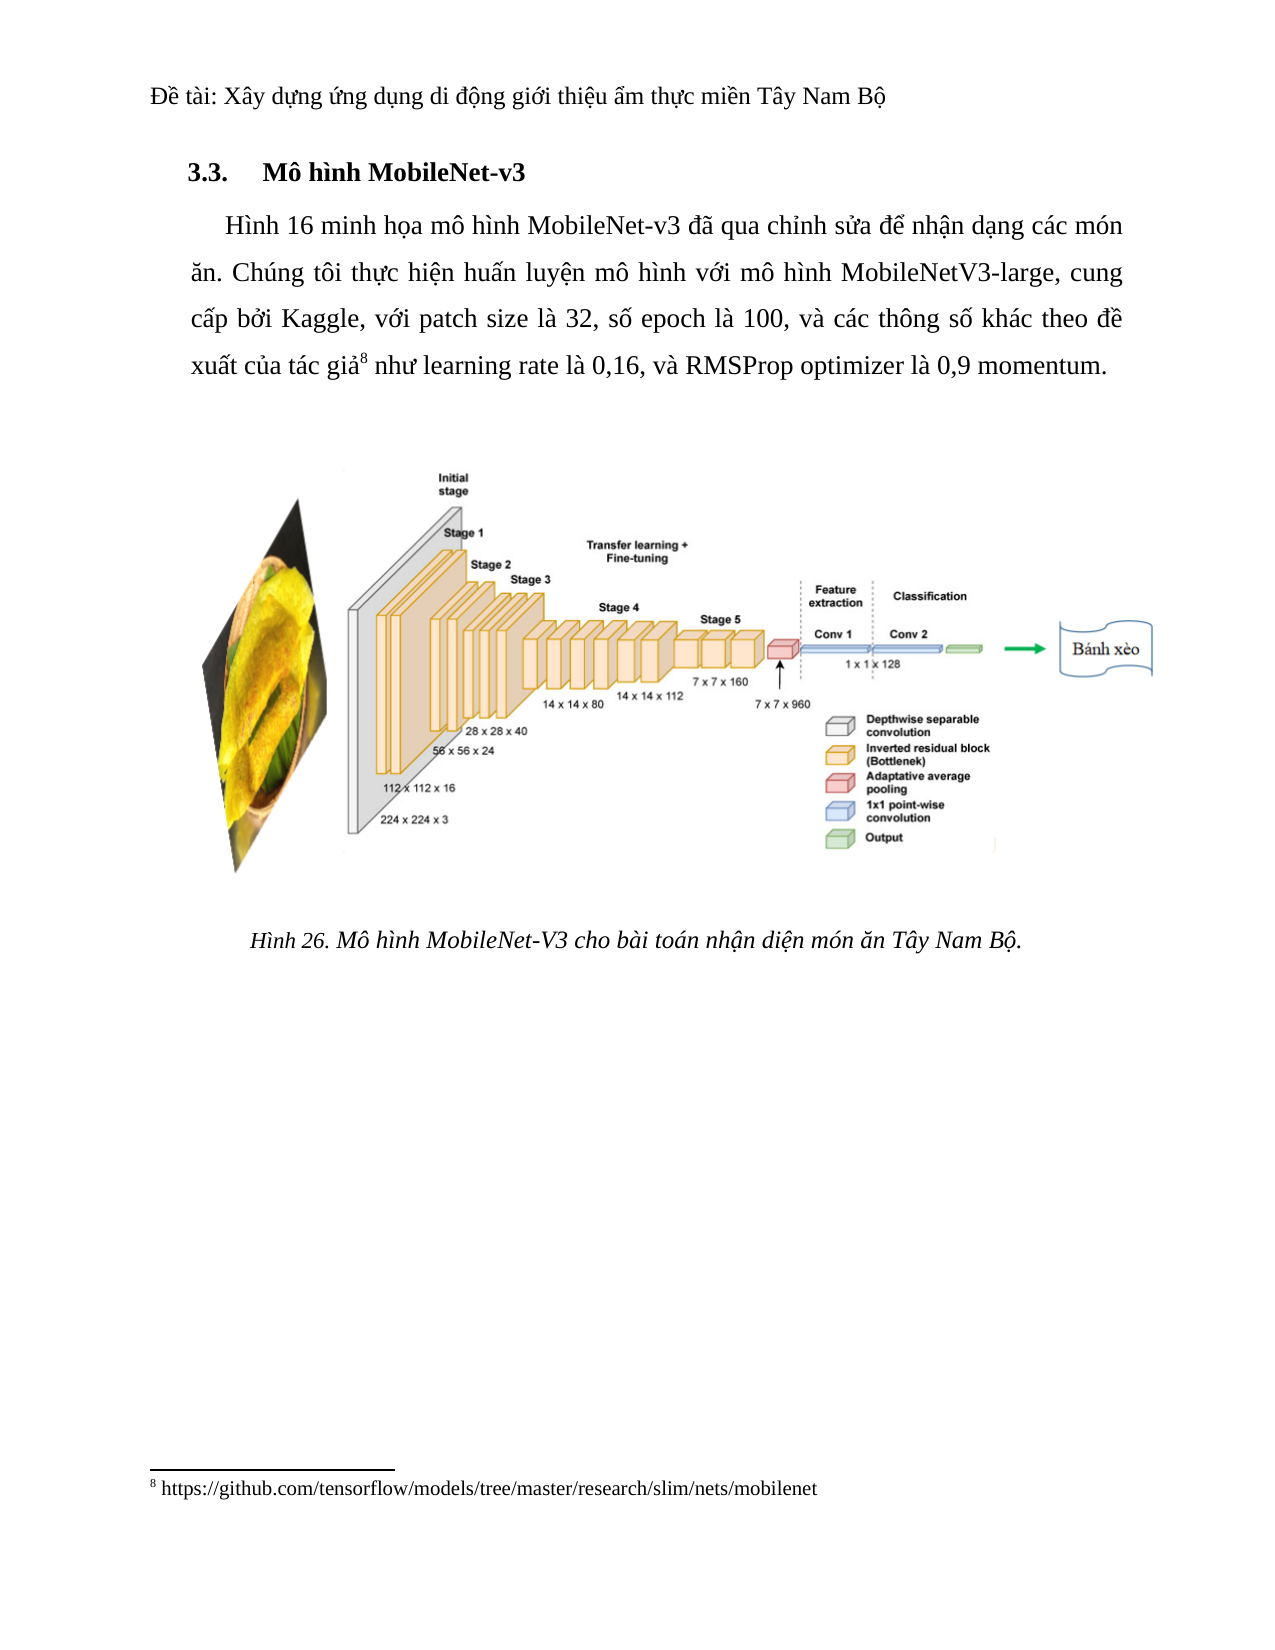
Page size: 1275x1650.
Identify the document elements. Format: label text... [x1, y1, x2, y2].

text Hình 26. Mô hình MobileNet-V3 cho bài toán nhận diện món ăn Tây Nam Bộ. [150, 925, 1125, 954]
subtitle Mô hình MobileNet-v3 [187, 156, 1125, 187]
picture [190, 442, 1166, 904]
list Hình 16 minh họa mô hình MobileNet-v3 đã qua chỉnh sửa để nhận dạng các món ăn. Chúng tôi thực hiện huấn luyện mô hình với mô hình MobileNetV3-large, cung cấp bởi Kaggle, với patch size là 32, số epoch là 100, và các thông số khác theo đề xuất của tác giả như learning rate là 0,16, và RMSProp optimizer là 0,9 momentum. [191, 209, 1125, 380]
